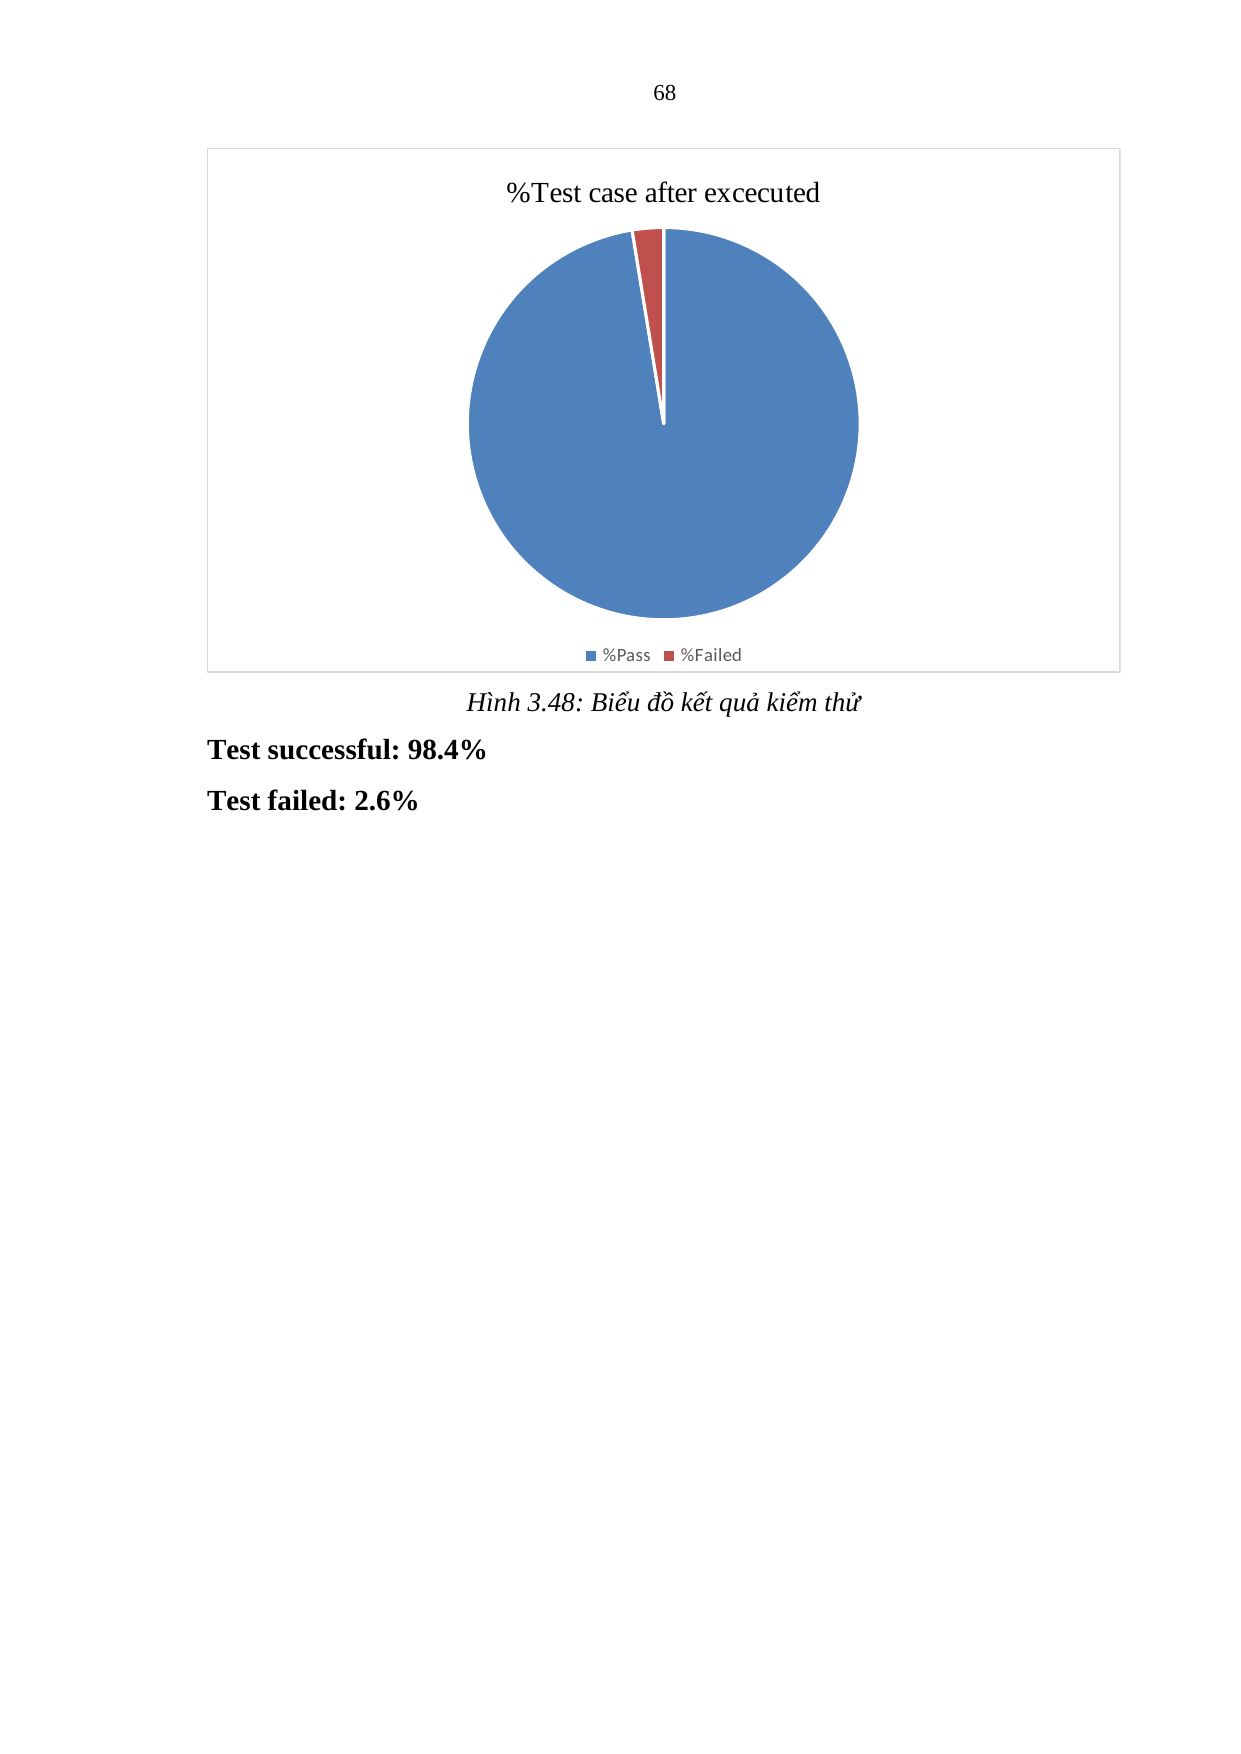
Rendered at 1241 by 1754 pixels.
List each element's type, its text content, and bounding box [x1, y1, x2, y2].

text Test successful: 98.4% [207, 732, 1122, 766]
text Test failed: 2.6% [207, 783, 1122, 816]
